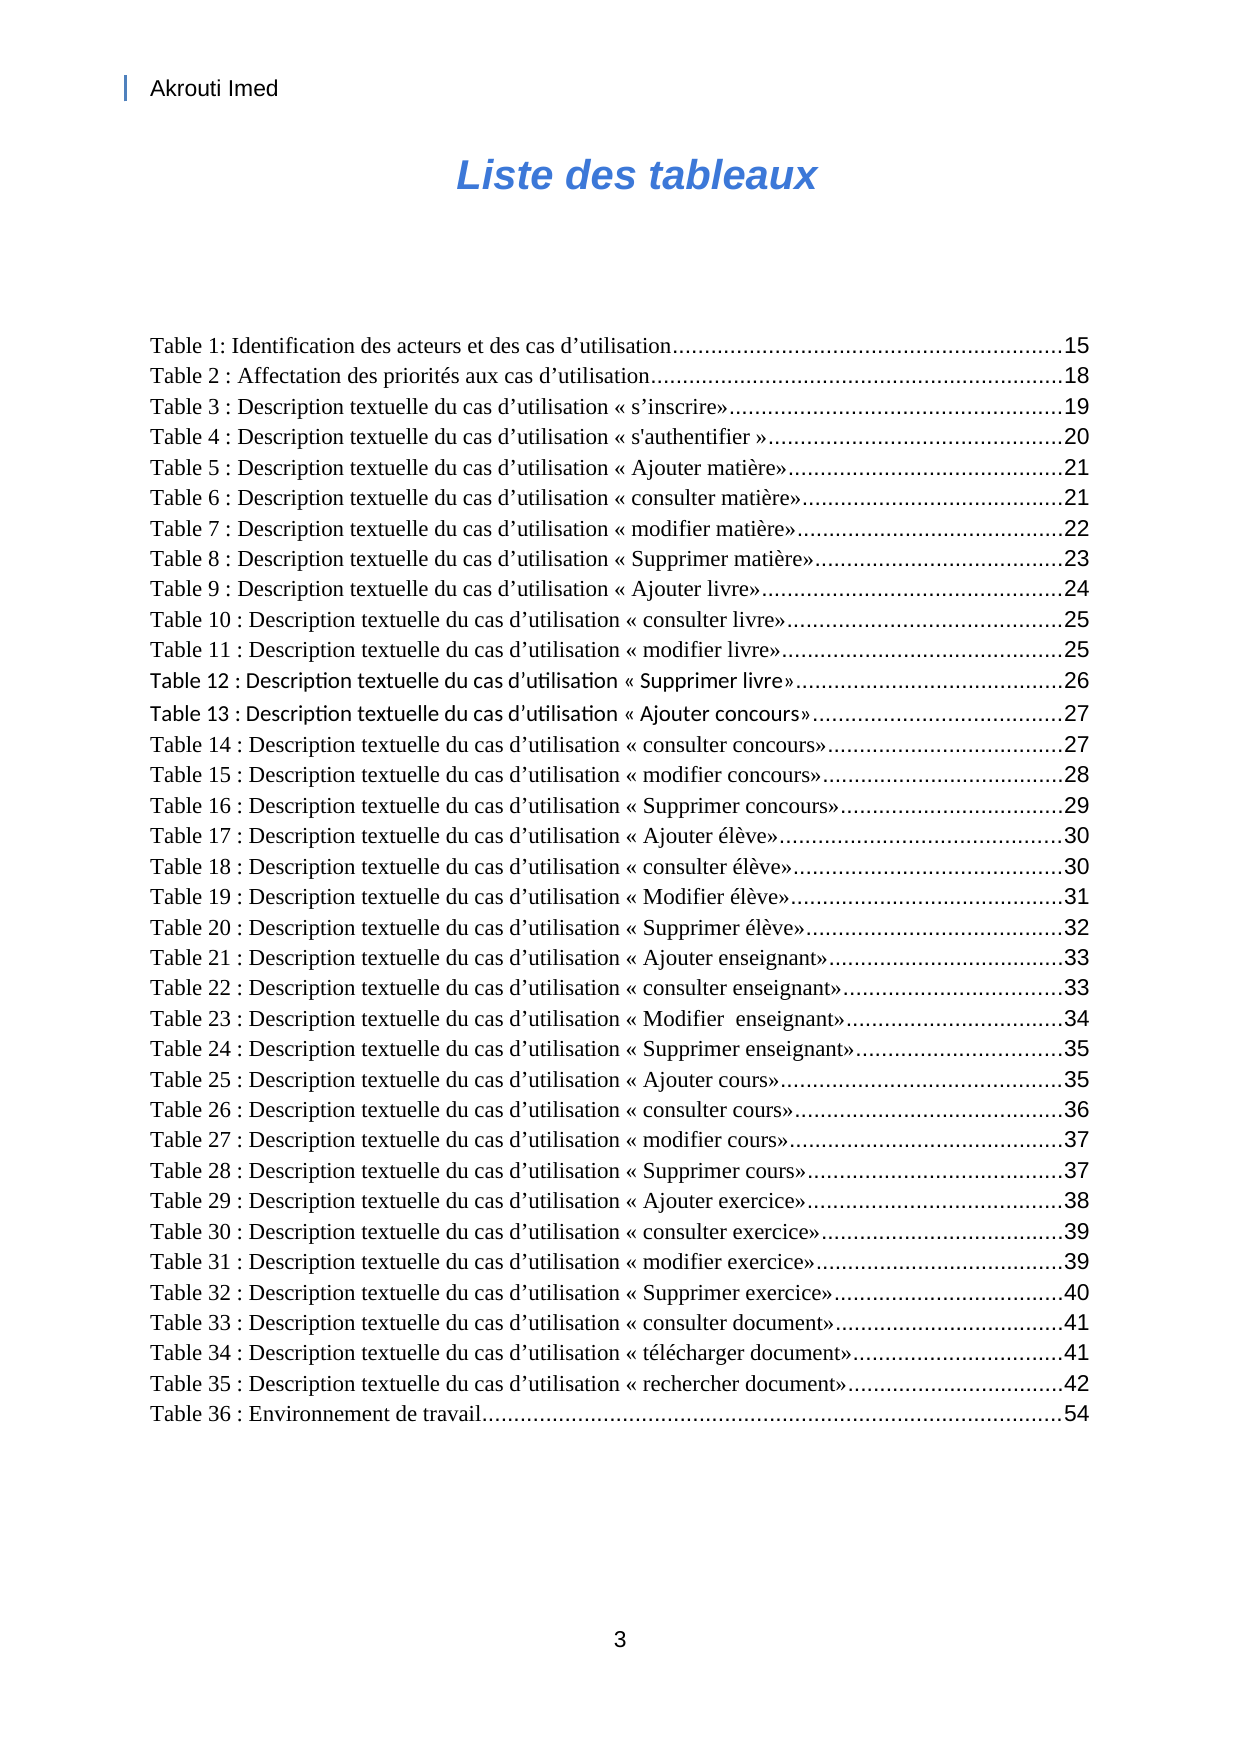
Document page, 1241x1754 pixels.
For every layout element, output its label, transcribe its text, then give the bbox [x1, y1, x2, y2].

text Table 34 : Description textuelle du cas d’utilisation « télécharger document» 41 [150, 1339, 1090, 1366]
text Table 29 : Description textuelle du cas d’utilisation « Ajouter exercice» 38 [150, 1187, 1090, 1214]
text Table 27 : Description textuelle du cas d’utilisation « modifier cours» 37 [150, 1126, 1090, 1153]
text Table 21 : Description textuelle du cas d’utilisation « Ajouter enseignant» 33 [150, 944, 1090, 970]
text Table 10 : Description textuelle du cas d’utilisation « consulter livre» 25 [150, 606, 1090, 632]
text Table 22 : Description textuelle du cas d’utilisation « consulter enseignant» 33 [150, 974, 1090, 1001]
text Table 15 : Description textuelle du cas d’utilisation « modifier concours» 28 [150, 761, 1090, 788]
text Table 31 : Description textuelle du cas d’utilisation « modifier exercice» 39 [150, 1248, 1090, 1274]
text Table 19 : Description textuelle du cas d’utilisation « Modifier élève» 31 [150, 883, 1090, 909]
text Table 32 : Description textuelle du cas d’utilisation « Supprimer exercice» 40 [150, 1278, 1090, 1305]
text Liste des tableaux [187, 150, 1090, 198]
text Table 23 : Description textuelle du cas d’utilisation « Modifier enseignant» 34 [150, 1005, 1090, 1031]
text Table 12 : Description textuelle du cas d’utilisation « Supprimer livre» 26 [150, 667, 1090, 695]
text Table 20 : Description textuelle du cas d’utilisation « Supprimer élève» 32 [150, 913, 1090, 940]
text Table 7 : Description textuelle du cas d’utilisation « modifier matière» 22 [150, 514, 1090, 541]
text Table 35 : Description textuelle du cas d’utilisation « rechercher document» 42 [150, 1370, 1090, 1396]
text Table 17 : Description textuelle du cas d’utilisation « Ajouter élève» 30 [150, 822, 1090, 849]
text Table 5 : Description textuelle du cas d’utilisation « Ajouter matière» 21 [150, 454, 1090, 480]
text Table 3 : Description textuelle du cas d’utilisation « s’inscrire» 19 [150, 393, 1090, 419]
text Table 8 : Description textuelle du cas d’utilisation « Supprimer matière» 23 [150, 545, 1090, 571]
text Table 33 : Description textuelle du cas d’utilisation « consulter document» 41 [150, 1309, 1090, 1335]
text Table 36 : Environnement de travail 54 [150, 1400, 1090, 1427]
text Table 14 : Description textuelle du cas d’utilisation « consulter concours» 27 [150, 731, 1090, 757]
text Table 18 : Description textuelle du cas d’utilisation « consulter élève» 30 [150, 853, 1090, 879]
text Table 6 : Description textuelle du cas d’utilisation « consulter matière» 21 [150, 484, 1090, 511]
text Table 9 : Description textuelle du cas d’utilisation « Ajouter livre» 24 [150, 575, 1090, 602]
text Table 24 : Description textuelle du cas d’utilisation « Supprimer enseignant» 35 [150, 1035, 1090, 1062]
text Table 11 : Description textuelle du cas d’utilisation « modifier livre» 25 [150, 636, 1090, 663]
text Table 30 : Description textuelle du cas d’utilisation « consulter exercice» 39 [150, 1218, 1090, 1244]
text Table 28 : Description textuelle du cas d’utilisation « Supprimer cours» 37 [150, 1157, 1090, 1183]
text Table 1: Identification des acteurs et des cas d’utilisation 15 [150, 332, 1090, 358]
text Table 25 : Description textuelle du cas d’utilisation « Ajouter cours» 35 [150, 1066, 1090, 1092]
text Table 16 : Description textuelle du cas d’utilisation « Supprimer concours» 29 [150, 792, 1090, 818]
text Table 26 : Description textuelle du cas d’utilisation « consulter cours» 36 [150, 1096, 1090, 1122]
text Table 2 : Affectation des priorités aux cas d’utilisation 18 [150, 362, 1090, 389]
text Table 13 : Description textuelle du cas d’utilisation « Ajouter concours» 27 [150, 699, 1090, 727]
text Table 4 : Description textuelle du cas d’utilisation « s'authentifier » 20 [150, 423, 1090, 450]
